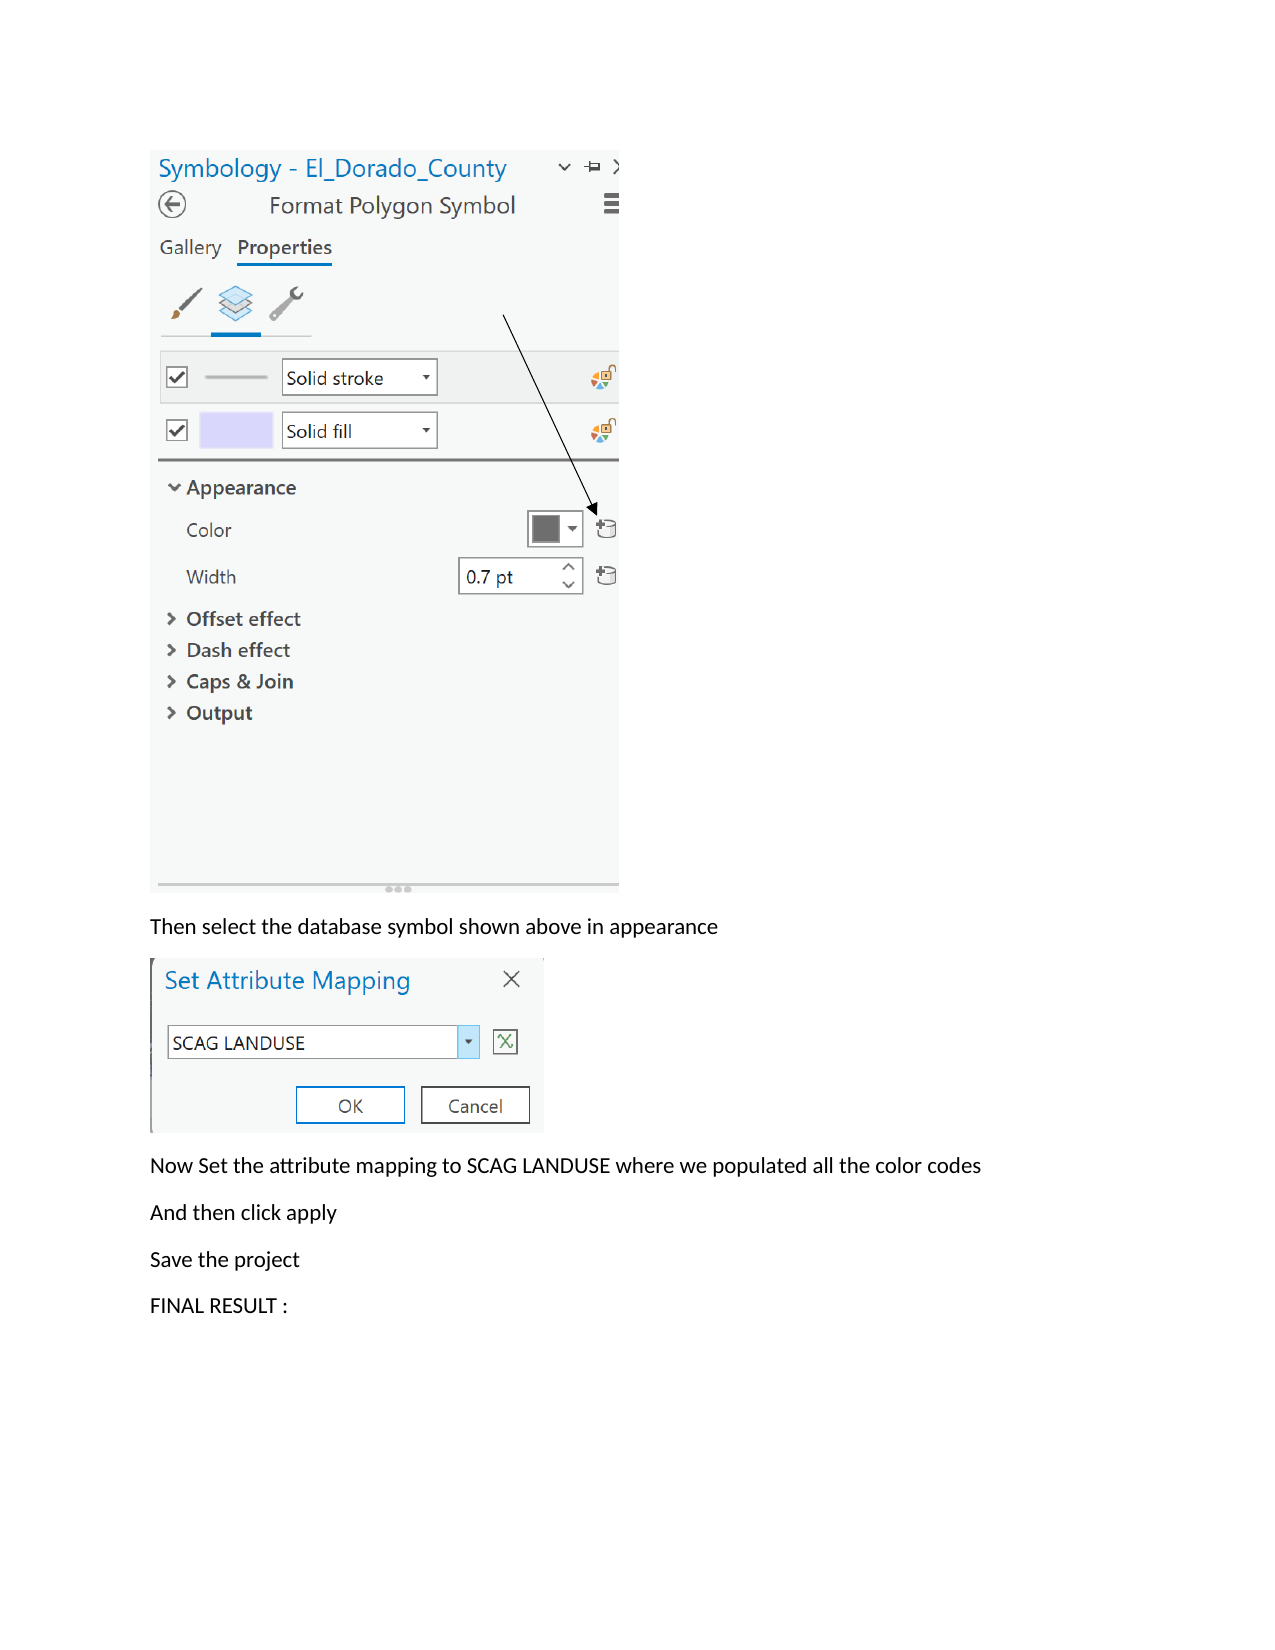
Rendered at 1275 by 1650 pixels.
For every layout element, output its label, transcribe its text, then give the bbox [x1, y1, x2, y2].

picture [150, 150, 619, 893]
text Then select the database symbol shown above in appearance [150, 912, 1125, 940]
text Save the project [150, 1245, 1125, 1273]
text And then click apply [150, 1198, 1125, 1226]
text FINAL RESULT : [150, 1292, 1125, 1320]
text Now Set the attribute mapping to SCAG LANDUSE where we populated all the color codes [150, 1151, 1125, 1179]
picture [150, 958, 544, 1133]
